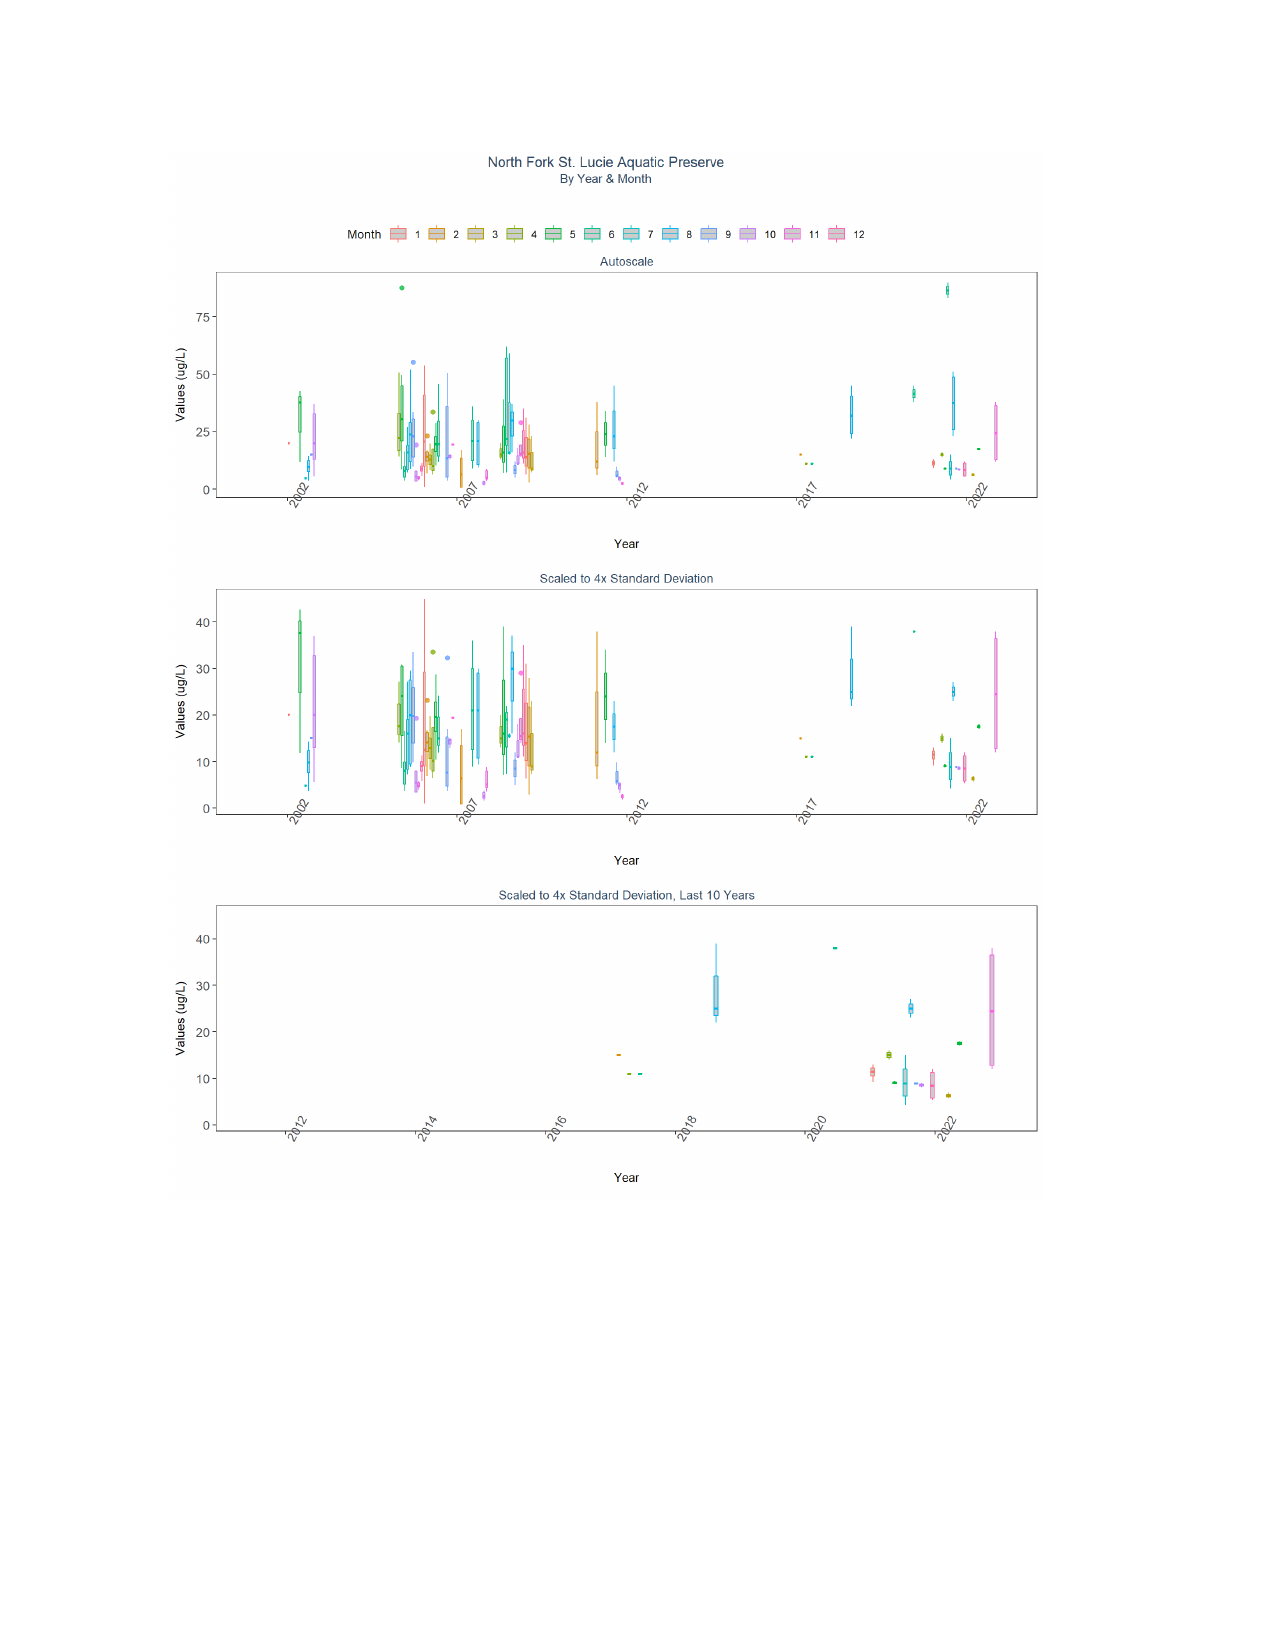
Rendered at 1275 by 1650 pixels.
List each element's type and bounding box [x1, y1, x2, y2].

picture [168, 150, 1044, 1200]
